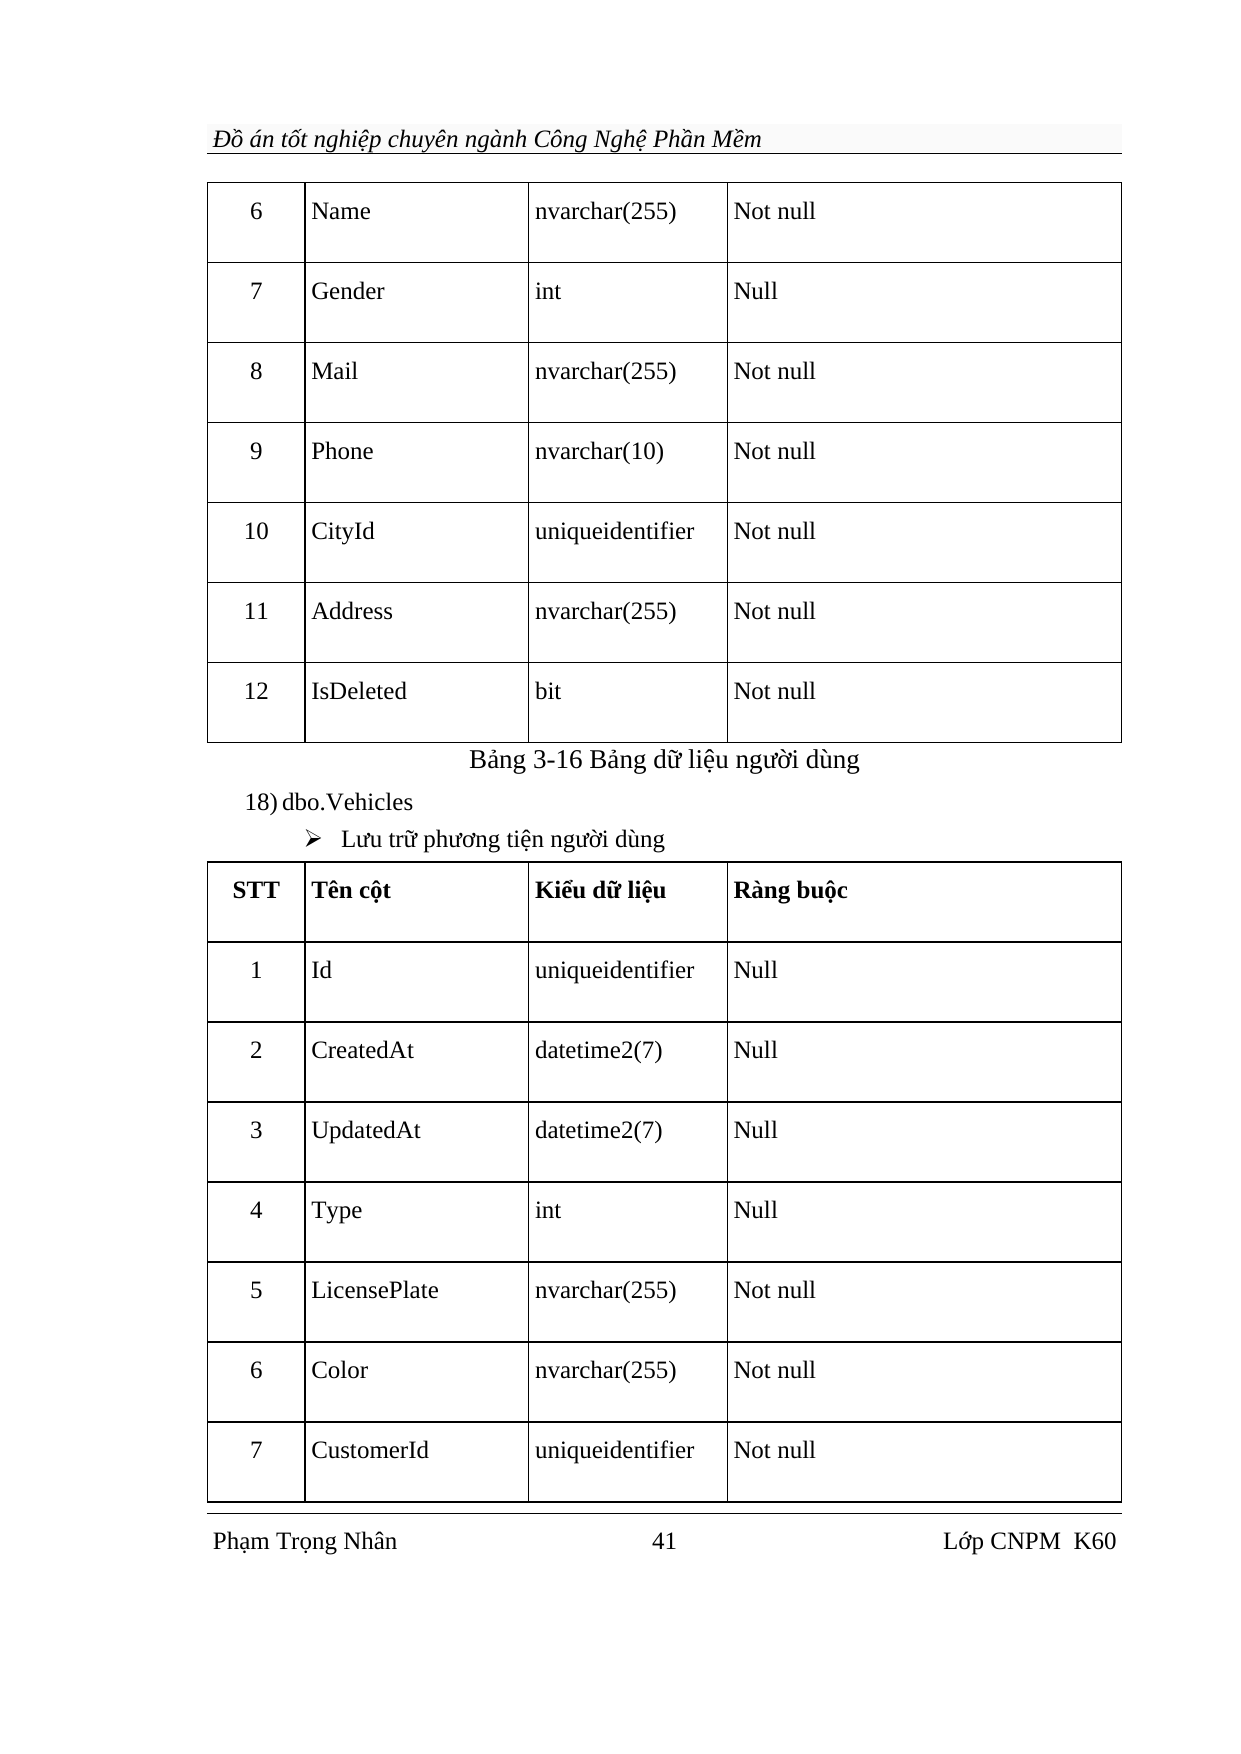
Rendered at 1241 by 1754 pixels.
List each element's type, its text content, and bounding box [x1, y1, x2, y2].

table_cell Not null [728, 503, 1121, 582]
table_header Kiểu dữ liệu [529, 863, 727, 941]
list dbo.Vehicles [244, 787, 1122, 816]
table_cell Not null [728, 1343, 1121, 1421]
table_cell uniqueidentifier [529, 1423, 727, 1501]
table_cell 4 [208, 1183, 304, 1261]
table_cell 6 [208, 1343, 304, 1421]
table_cell Not null [728, 423, 1121, 502]
table_cell Type [306, 1183, 528, 1261]
table_cell nvarchar(255) [529, 343, 727, 422]
text Bảng 3-16 Bảng dữ liệu người dùng [207, 743, 1122, 774]
table_cell 3 [208, 1103, 304, 1181]
table_header Tên cột [306, 863, 528, 941]
table_cell 8 [208, 343, 304, 422]
table_cell datetime2(7) [529, 1023, 727, 1101]
table_cell Null [728, 1023, 1121, 1101]
table_cell 5 [208, 1263, 304, 1341]
table_header Ràng buộc [728, 863, 1121, 941]
table_cell 12 [208, 663, 304, 742]
table_cell CustomerId [306, 1423, 528, 1501]
table_cell Color [306, 1343, 528, 1421]
table_cell Not null [728, 1423, 1121, 1501]
table_cell 10 [208, 503, 304, 582]
table_header STT [208, 863, 304, 941]
table_cell 6 [208, 183, 304, 262]
table_cell UpdatedAt [306, 1103, 528, 1181]
table_cell Not null [728, 1263, 1121, 1341]
table_cell Null [728, 943, 1121, 1021]
table_cell 7 [208, 1423, 304, 1501]
table_cell Mail [306, 343, 528, 422]
table_cell 1 [208, 943, 304, 1021]
table_cell datetime2(7) [529, 1103, 727, 1181]
table_cell CreatedAt [306, 1023, 528, 1101]
table_cell nvarchar(255) [529, 583, 727, 662]
table_cell Not null [728, 583, 1121, 662]
table_cell Id [306, 943, 528, 1021]
table_cell uniqueidentifier [529, 503, 727, 582]
table_cell CityId [306, 503, 528, 582]
table_cell Not null [728, 183, 1121, 262]
table_cell int [529, 1183, 727, 1261]
table_cell uniqueidentifier [529, 943, 727, 1021]
table_cell 9 [208, 423, 304, 502]
table_cell 2 [208, 1023, 304, 1101]
table_cell nvarchar(255) [529, 183, 727, 262]
table_cell IsDeleted [306, 663, 528, 742]
table_cell nvarchar(255) [529, 1343, 727, 1421]
table_cell Null [728, 263, 1121, 342]
table_cell Null [728, 1103, 1121, 1181]
table_cell LicensePlate [306, 1263, 528, 1341]
table_cell Not null [728, 343, 1121, 422]
table_cell Null [728, 1183, 1121, 1261]
table_cell int [529, 263, 727, 342]
table_cell Phone [306, 423, 528, 502]
table_cell bit [529, 663, 727, 742]
table_cell 7 [208, 263, 304, 342]
table_cell nvarchar(10) [529, 423, 727, 502]
list Lưu trữ phương tiện người dùng [303, 824, 1122, 853]
table_cell 11 [208, 583, 304, 662]
table_cell Address [306, 583, 528, 662]
table_cell nvarchar(255) [529, 1263, 727, 1341]
table_cell Gender [306, 263, 528, 342]
table_cell Name [306, 183, 528, 262]
table_cell Not null [728, 663, 1121, 742]
